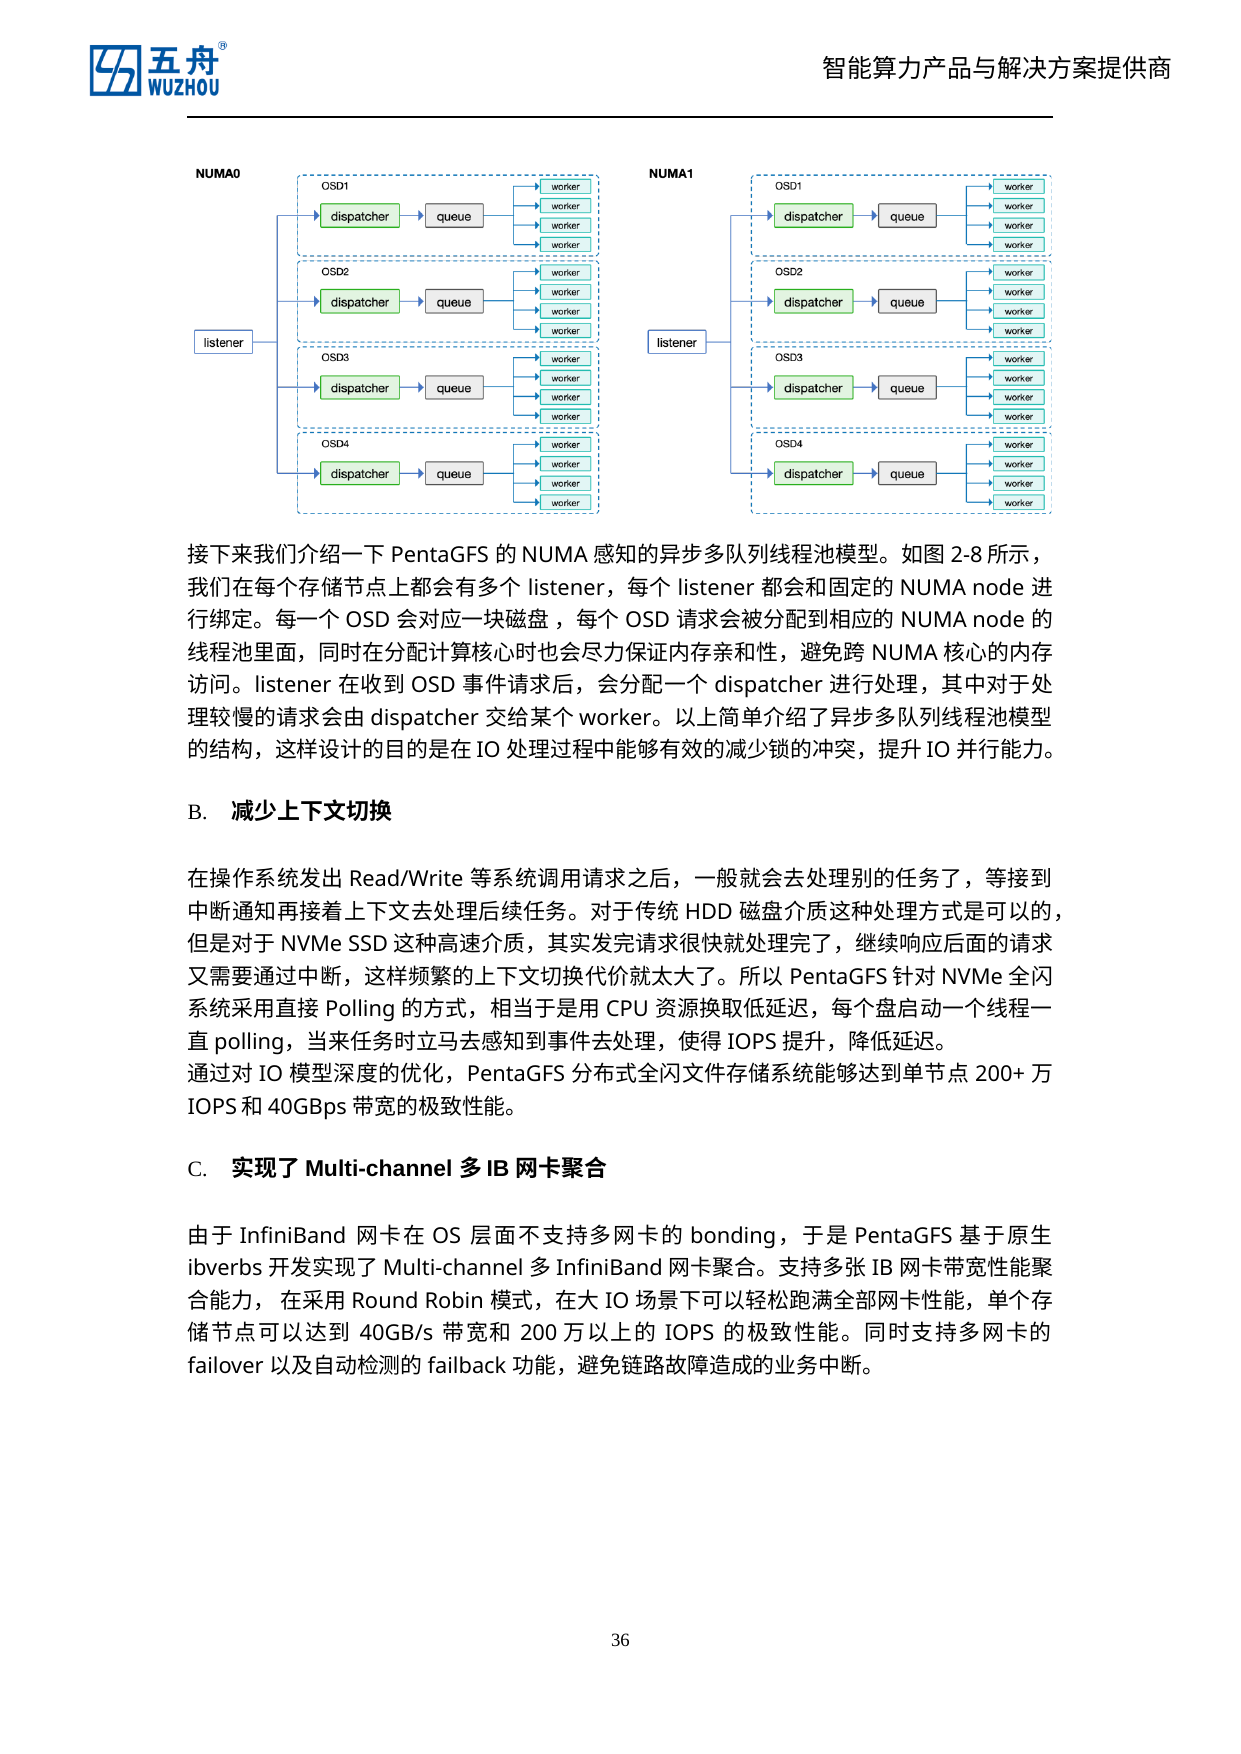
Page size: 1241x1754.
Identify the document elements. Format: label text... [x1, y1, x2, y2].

text 接下来我们介绍一下 PentaGFS 的NUMA 感知的异步多队列线程池模型。如图2-8所示，我们在每个存储节点上都会有多个 listener，每个 listener 都会和固定的NUMA node 进行绑定。每一个OSD 会对应一块磁盘 ，每个OSD 请求会被分配到相应的 NUMA node 的线程池里面，同时在分配计算核心时也会尽力保证内存亲和性，避免跨NUMA 核心的内存访问。listener 在收到 OSD 事件请求后，会分配一个 dispatcher 进行处理，其中对于处理较慢的请求会由dispatcher 交给某个worker。以上简单介绍了异步多队列线程池模型的结构，这样设计的目的是在IO 处理过程中能够有效的减少锁的冲突，提升IO 并行能力。 [187, 537, 1053, 764]
text 由于InfiniBand 网卡在OS 层面不支持多网卡的bonding，于是PentaGFS基于原生ibverbs 开发实现了Multi-channel 多InfiniBand 网卡聚合。支持多张 IB 网卡带宽性能聚合能力， 在采用 Round Robin 模式，在大 IO 场景下可以轻松跑满全部网卡性能，单个存储节点可以达到 40GB/s 带宽和 200万以上的 IOPS 的极致性能。同时支持多网卡的 failover 以及自动检测的 failback 功能，避免链路故障造成的业务中断。 [187, 1218, 1053, 1380]
text 通过对 IO 模型深度的优化，PentaGFS 分布式全闪文件存储系统能够达到单节点 200+ 万IOPS和40GBps 带宽的极致性能。 [187, 1056, 1053, 1121]
picture [87, 39, 230, 99]
text 在操作系统发出Read/Write 等系统调用请求之后，一般就会去处理别的任务了，等接到中断通知再接着上下文去处理后续任务。对于传统HDD 磁盘介质这种处理方式是可以的，但是对于 NVMe SSD 这种高速介质，其实发完请求很快就处理完了，继续响应后面的请求，又需要通过中断，这样频繁的上下文切换代价就太大了。所以PentaGFS针对NVMe 全闪系统采用直接 Polling 的方式，相当于是用 CPU 资源换取低延迟，每个盘启动一个线程一直 polling，当来任务时立马去感知到事件去处理，使得 IOPS 提升，降低延迟。 [187, 861, 1053, 1056]
list 实现了Multi-channel 多IB 网卡聚合 [187, 1133, 1053, 1198]
picture [188, 162, 1052, 514]
list 减少上下文切换 [187, 777, 1053, 842]
